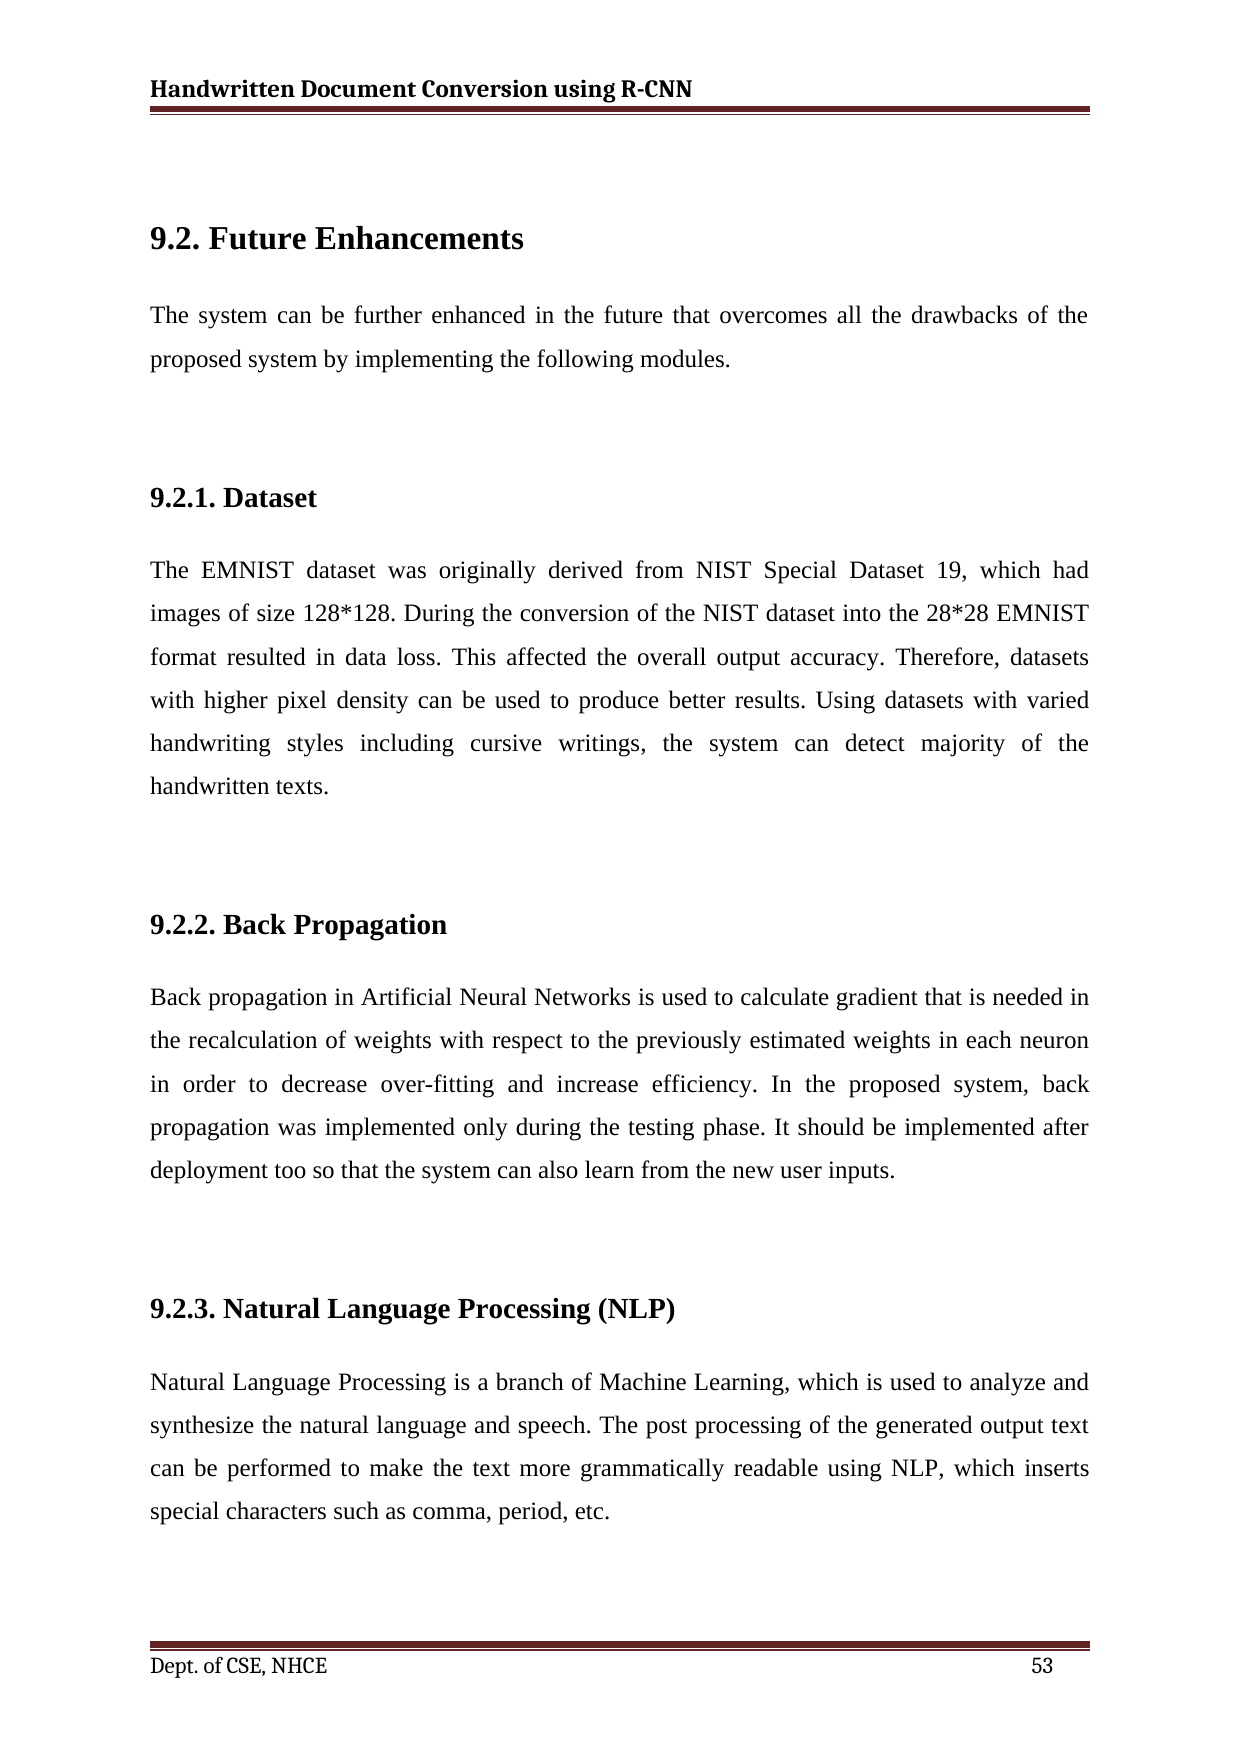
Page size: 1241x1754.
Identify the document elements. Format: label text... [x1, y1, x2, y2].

text 9.2.3. Natural Language Processing (NLP) [150, 1291, 1090, 1325]
text The EMNIST dataset was originally derived from NIST Special Dataset 19, which had images of size 128*128. During the conversion of the NIST dataset into the 28*28 EMNIST format resulted in data loss. This affected the overall output accuracy. Therefore, datasets with higher pixel density can be used to produce better results. Using datasets with varied handwriting styles including cursive writings, the system can detect majority of the handwritten texts. [150, 555, 1090, 800]
text 9.2. Future Enhancements [150, 218, 1090, 256]
text 9.2.1. Dataset [150, 480, 1090, 513]
text The system can be further enhanced in the future that overcomes all the drawbacks of the proposed system by implementing the following modules. [150, 301, 1090, 372]
text Back propagation in Artificial Neural Networks is used to calculate gradient that is needed in the recalculation of weights with respect to the previously estimated weights in each neuron in order to decrease over-fitting and increase efficiency. In the proposed system, back propagation was implemented only during the testing phase. It should be implemented after deployment too so that the system can also learn from the new user inputs. [150, 982, 1090, 1184]
text 9.2.2. Back Propagation [150, 907, 1090, 941]
text Natural Language Processing is a branch of Machine Learning, which is used to analyze and synthesize the natural language and speech. The post processing of the generated output text can be performed to make the text more grammatically readable using NLP, which inserts special characters such as comma, period, etc. [150, 1367, 1090, 1525]
